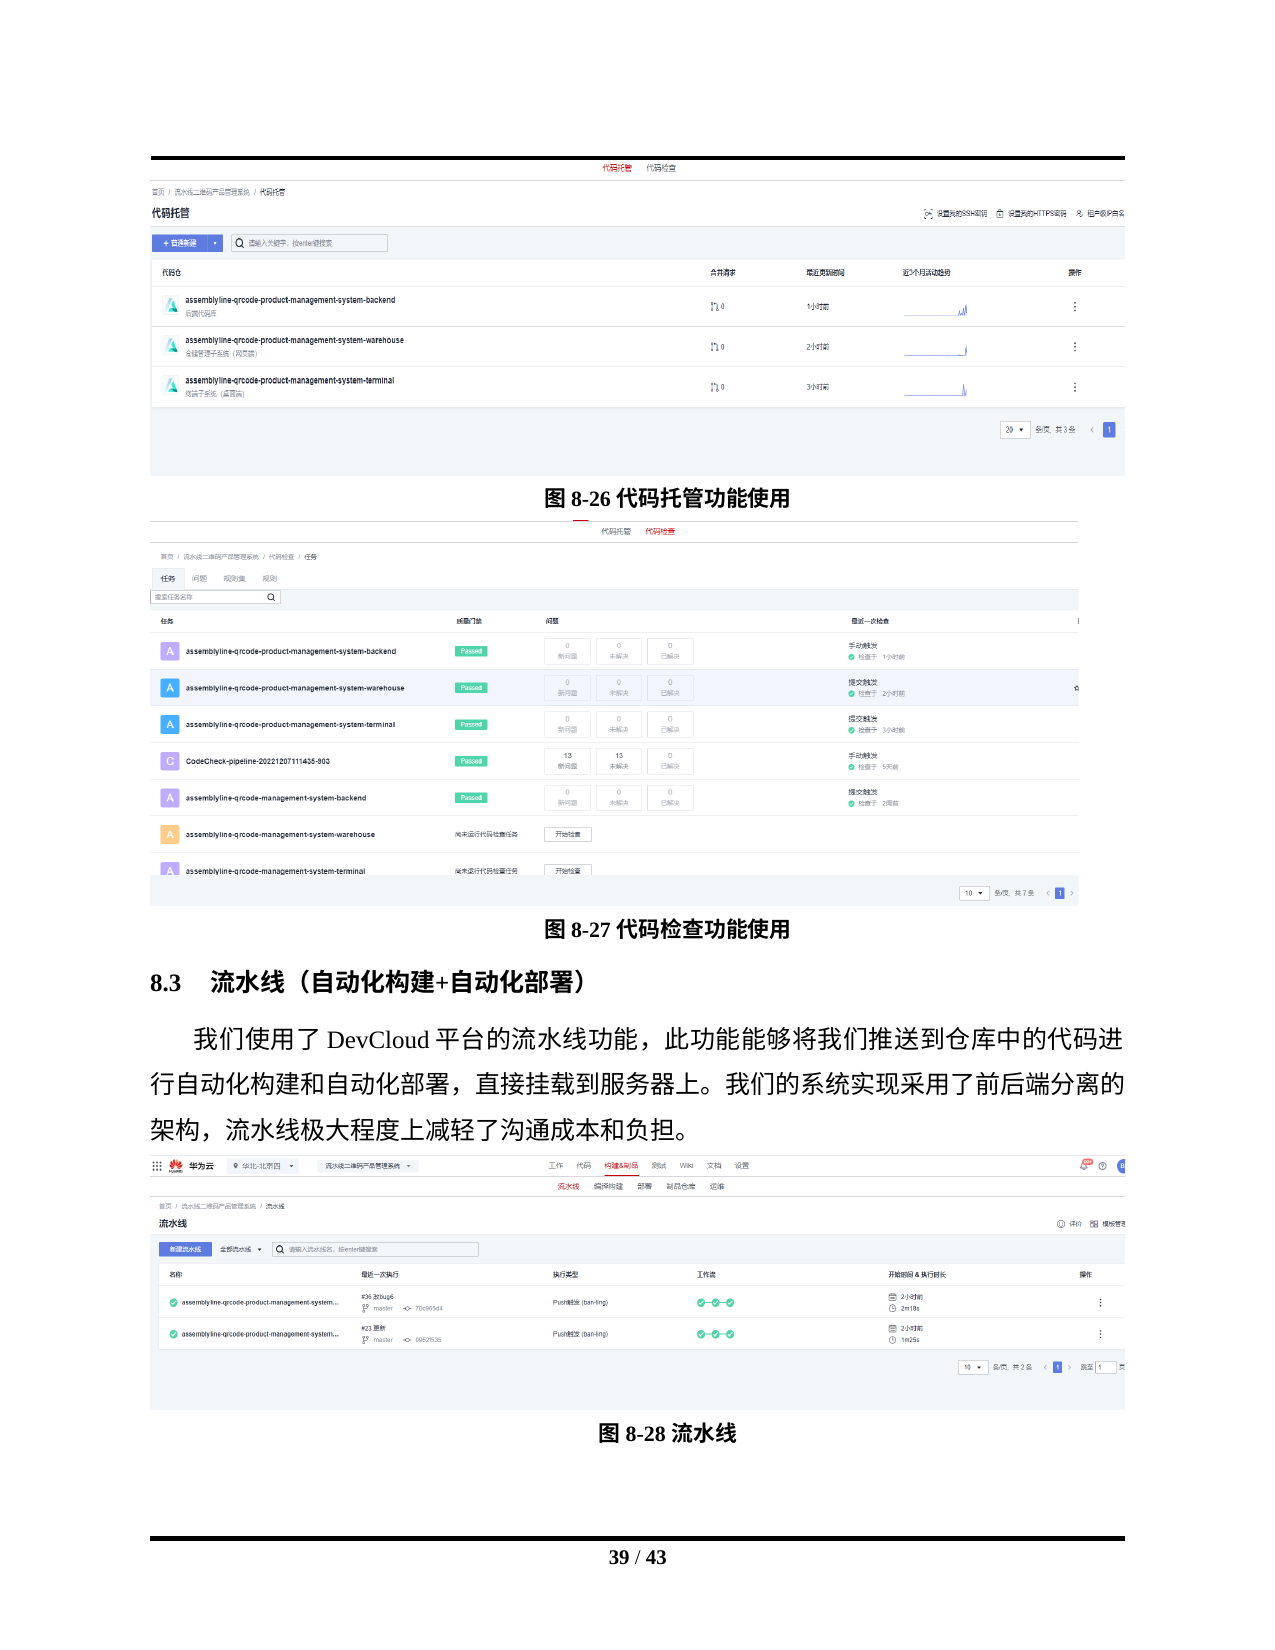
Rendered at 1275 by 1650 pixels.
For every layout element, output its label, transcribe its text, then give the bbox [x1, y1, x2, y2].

picture [150, 519, 1079, 906]
picture [150, 1155, 1125, 1410]
text 我们使用了DevCloud平台的流水线功能，此功能能够将我们推送到仓库中的代码进行自动化构建和自动化部署，直接挂载到服务器上。我们的系统实现采用了前后端分离的架构，流水线极大程度上减轻了沟通成本和负担。 [150, 1011, 1125, 1149]
picture [150, 160, 1125, 476]
subtitle 流水线（自动化构建+自动化部署） [150, 963, 1125, 999]
